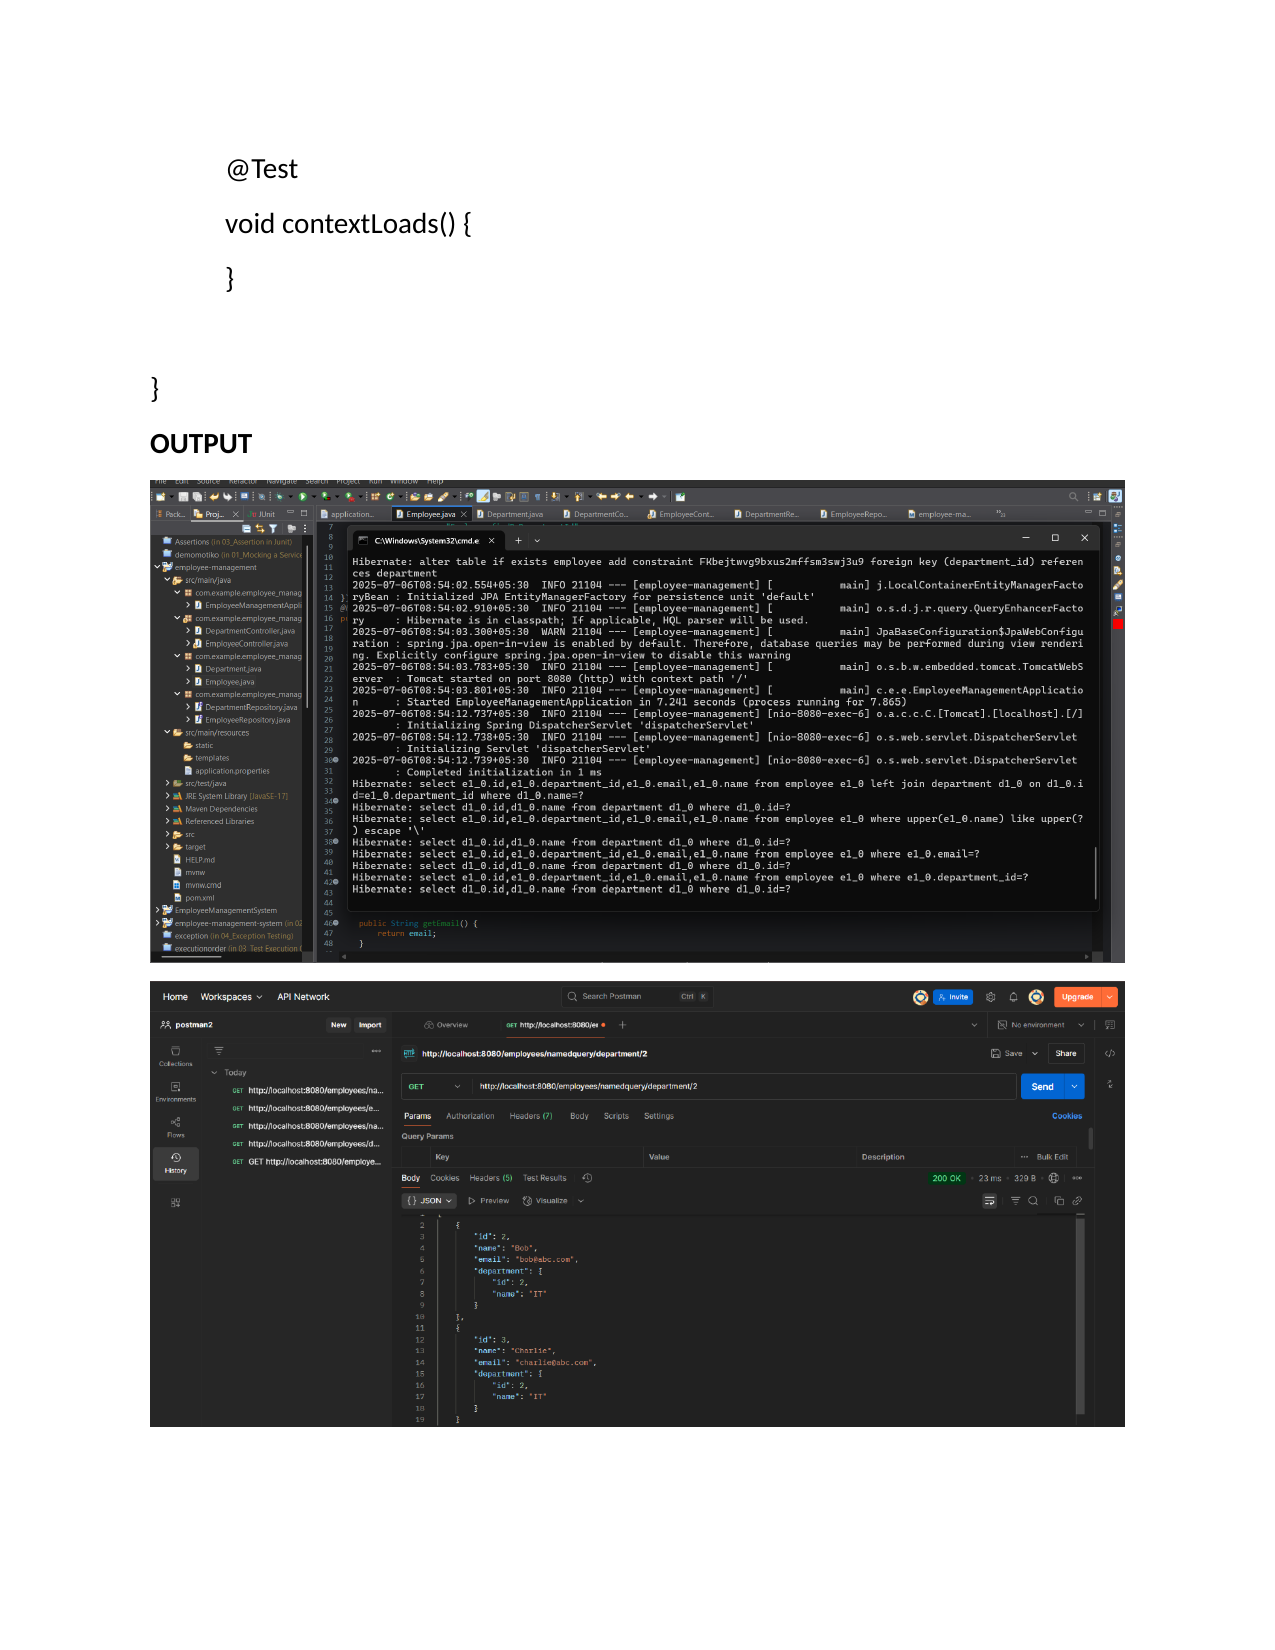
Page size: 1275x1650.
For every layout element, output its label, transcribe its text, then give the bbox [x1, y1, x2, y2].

text OUTPUT [150, 426, 1125, 461]
picture [150, 981, 1125, 1427]
text @Test [150, 150, 1125, 186]
text void contextLoads() { [150, 205, 1125, 241]
picture [150, 480, 1125, 963]
text } [150, 370, 1125, 406]
text } [150, 260, 1125, 296]
